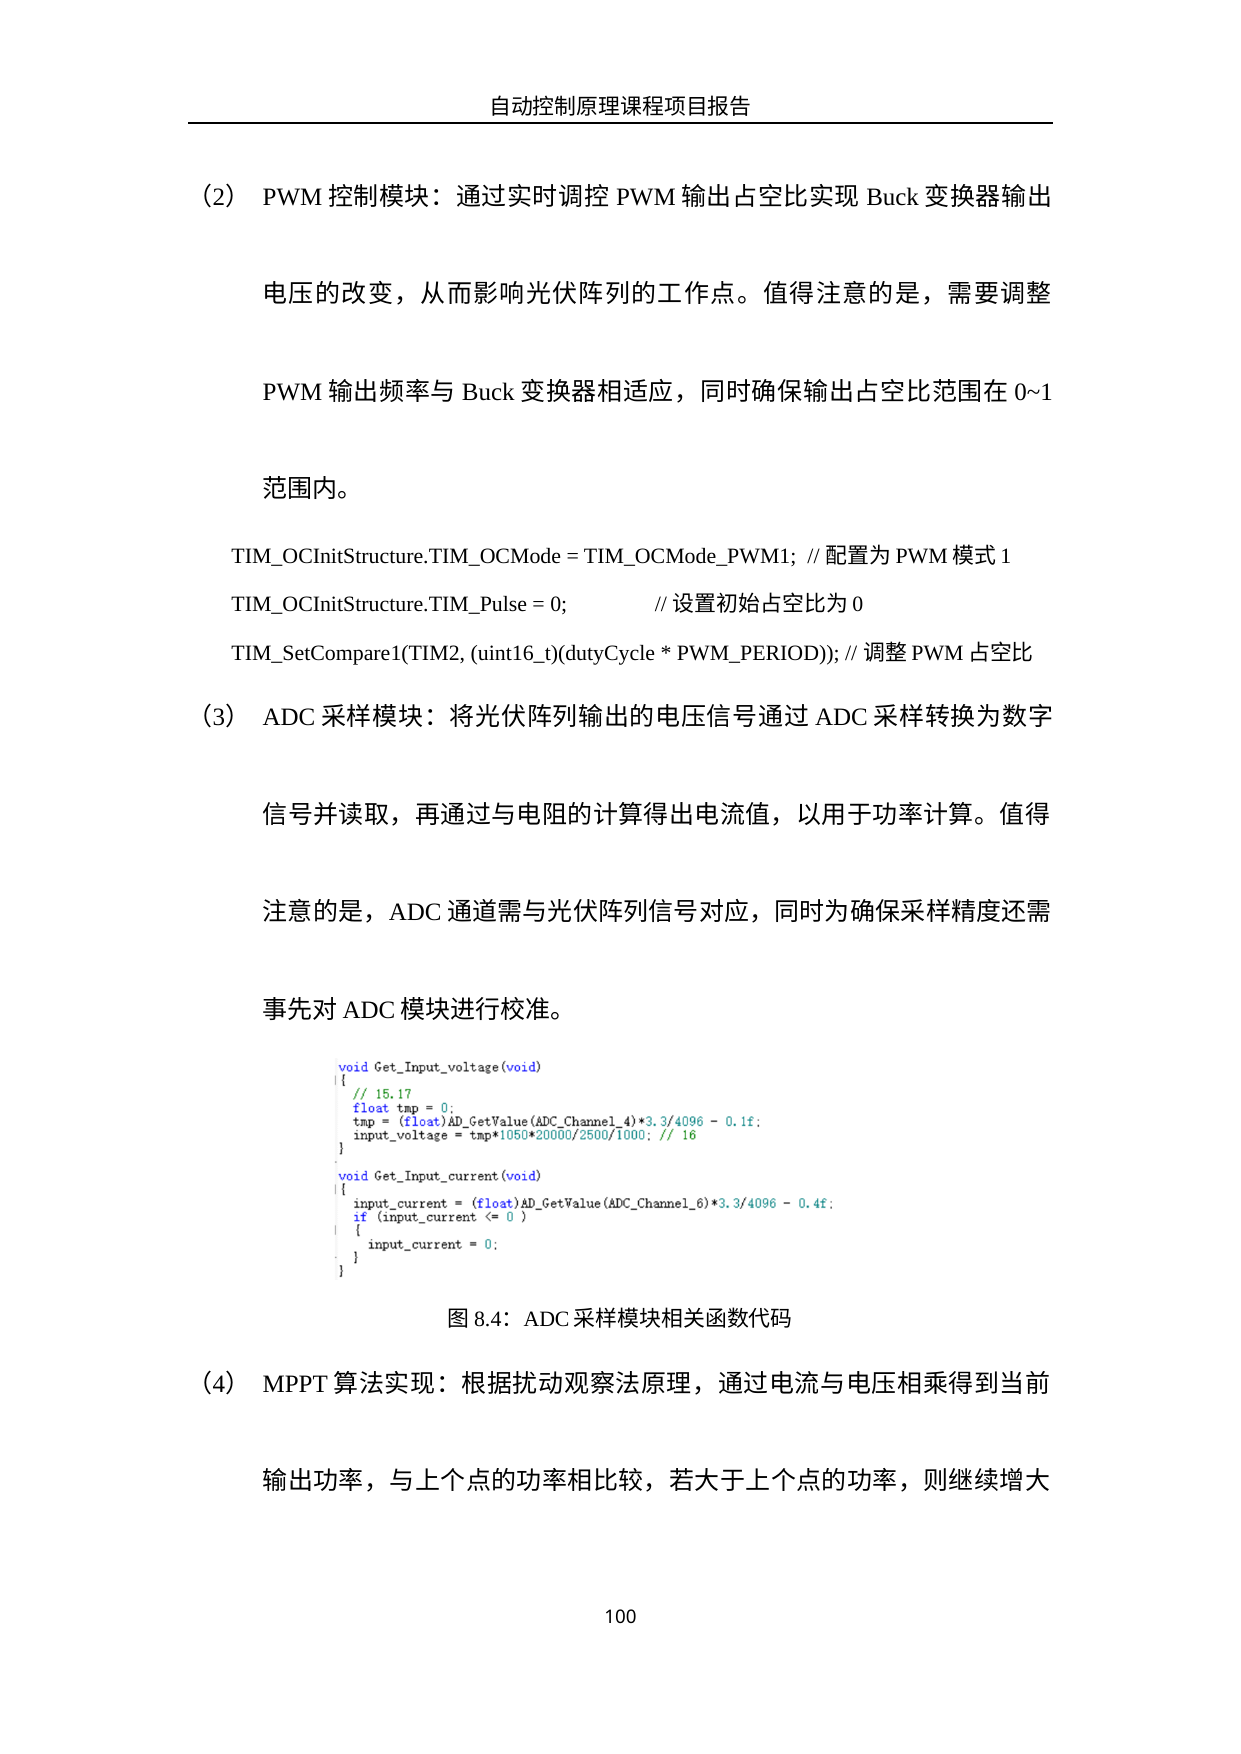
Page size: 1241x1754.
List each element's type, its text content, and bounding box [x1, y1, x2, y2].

text TIM_SetCompare1(TIM2, (uint16_t)(dutyCycle * PWM_PERIOD)); // 调整PWM占空比 [187, 634, 1053, 667]
list ADC采样模块：将光伏阵列输出的电压信号通过ADC采样转换为数字信号并读取，再通过与电阻的计算得出电流值，以用于功率计算。值得注意的是，ADC通道需与光伏阵列信号对应，同时为确保采样精度还需事先对ADC模块进行校准。 [187, 682, 1053, 1040]
picture [334, 1058, 906, 1280]
text TIM_OCInitStructure.TIM_OCMode = TIM_OCMode_PWM1; // 配置为PWM模式1 [187, 537, 1053, 570]
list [187, 1349, 1053, 1511]
text 图8.4：ADC采样模块相关函数代码 [187, 1300, 1053, 1333]
text TIM_OCInitStructure.TIM_Pulse = 0; // 设置初始占空比为0 [187, 586, 1053, 618]
list PWM控制模块：通过实时调控PWM输出占空比实现Buck变换器输出电压的改变，从而影响光伏阵列的工作点。值得注意的是，需要调整PWM输出频率与Buck变换器相适应，同时确保输出占空比范围在0~1范围内。 [187, 162, 1053, 519]
